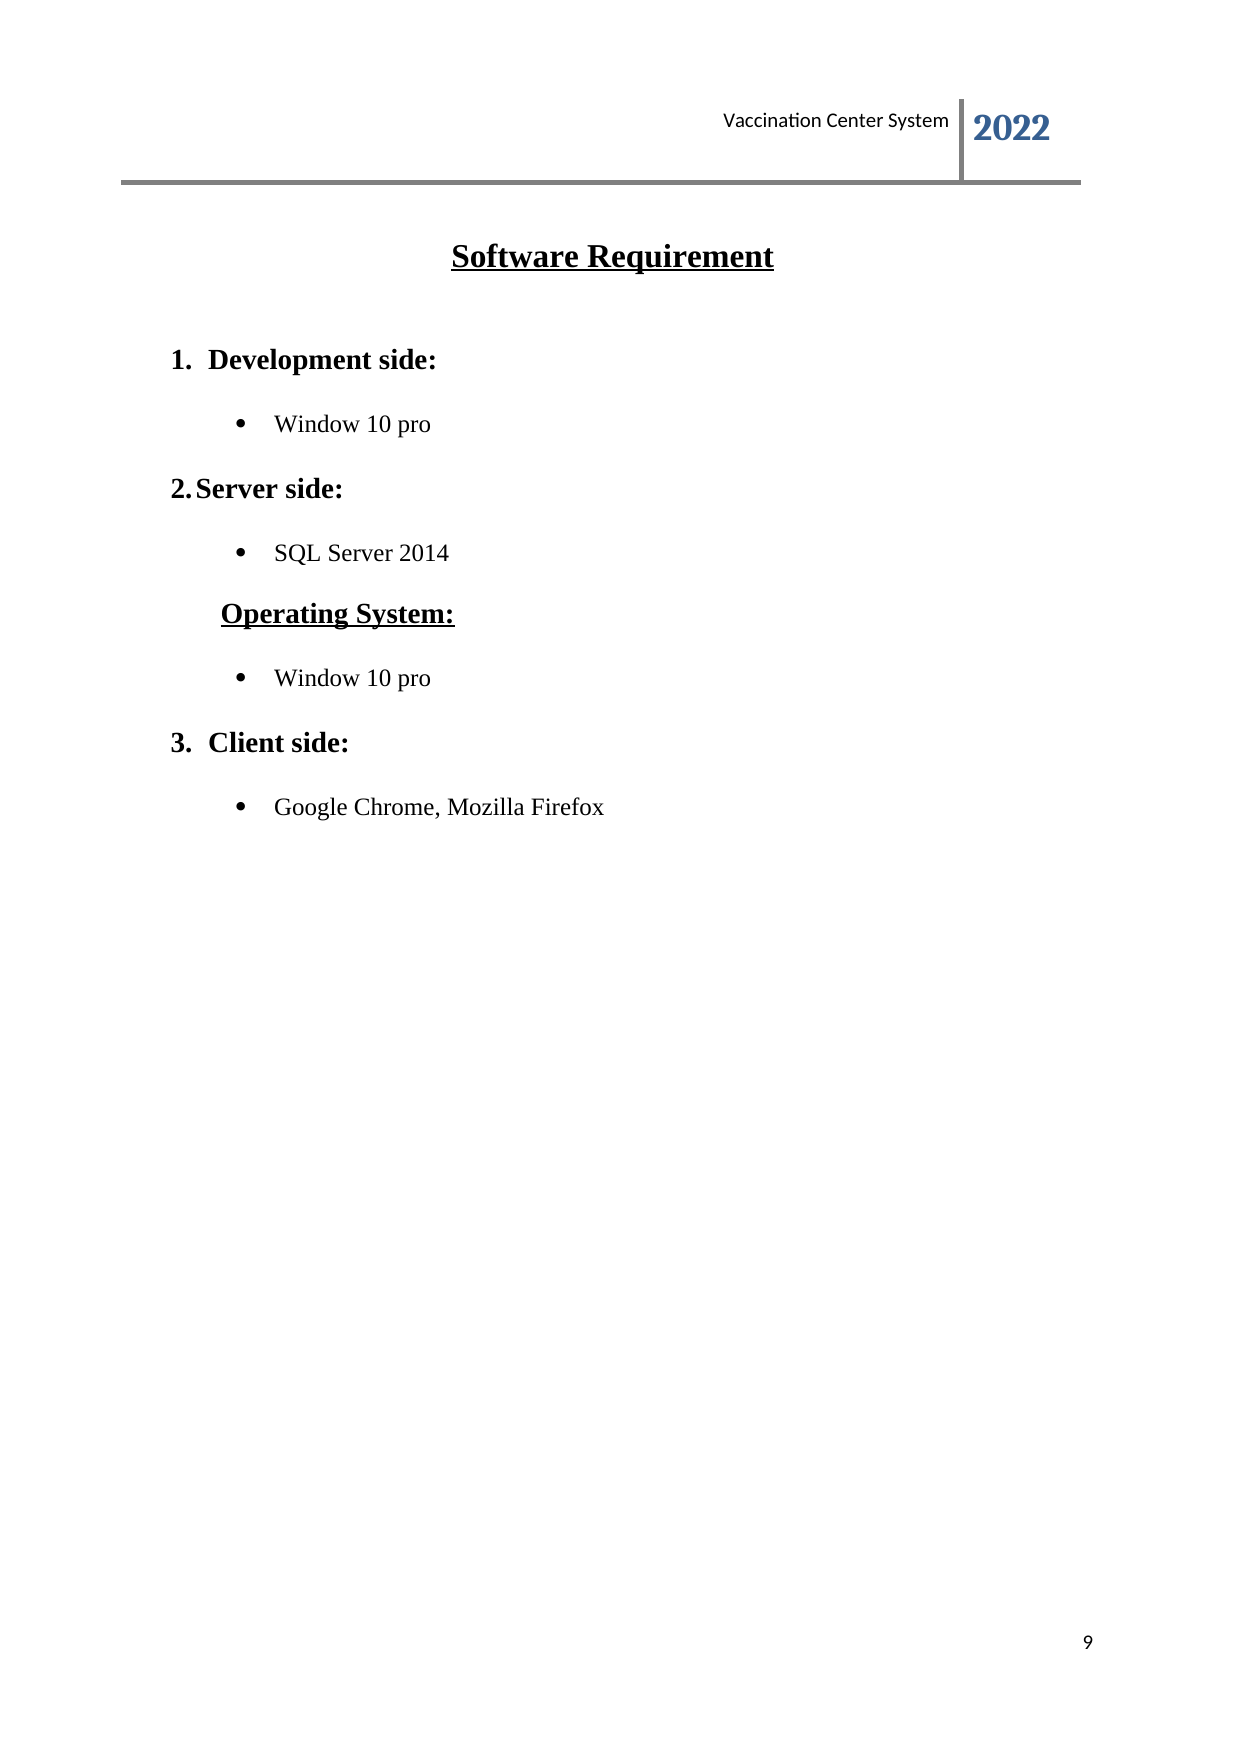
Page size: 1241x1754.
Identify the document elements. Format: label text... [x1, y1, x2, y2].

list Client side: [170, 725, 1093, 759]
list Development side: [170, 342, 1093, 376]
text Software Requirement [133, 236, 1092, 274]
text Operating System: [133, 596, 1093, 629]
list Google Chrome, Mozilla Firefox [236, 792, 1093, 821]
list SQL Server 2014 [236, 538, 1093, 567]
list Server side: [170, 471, 1093, 505]
list Window 10 pro [236, 663, 1093, 692]
list Window 10 pro [236, 409, 1093, 438]
